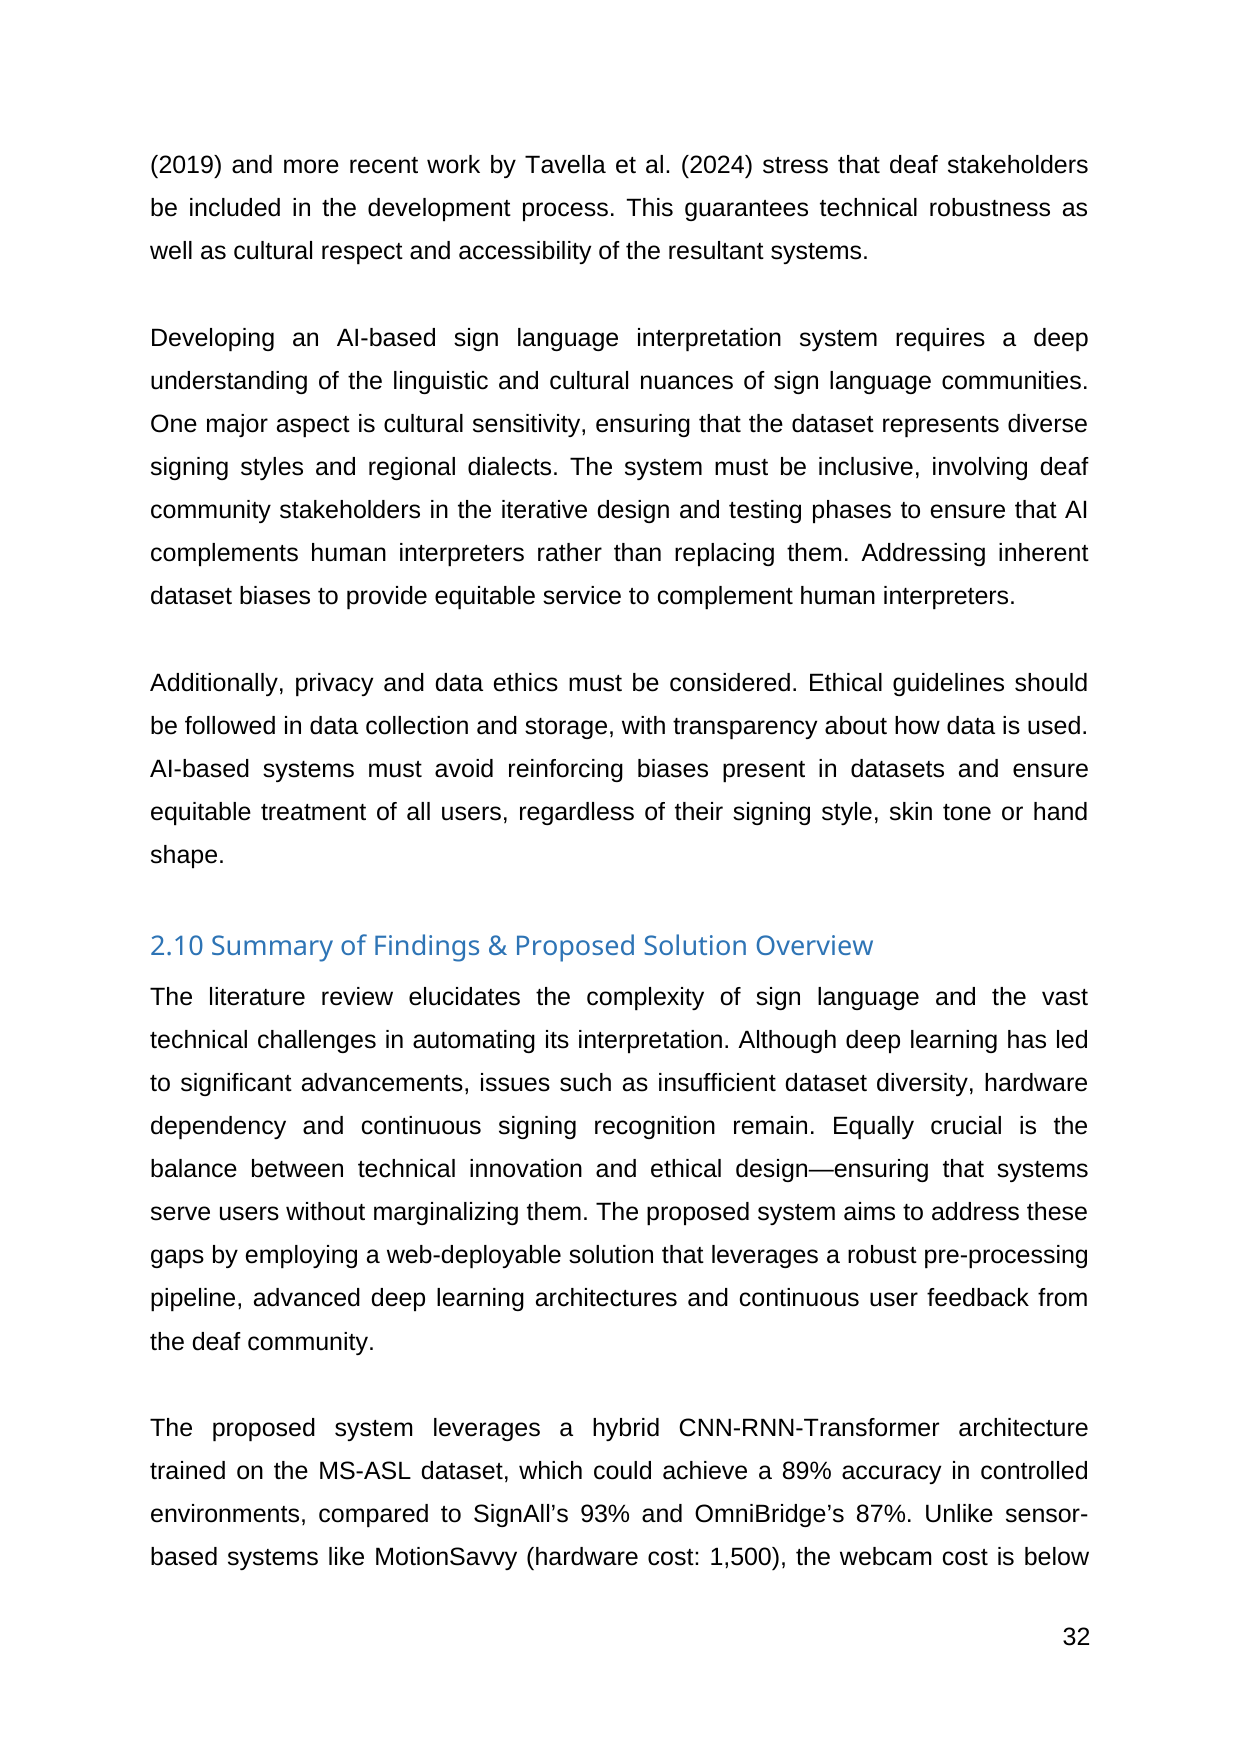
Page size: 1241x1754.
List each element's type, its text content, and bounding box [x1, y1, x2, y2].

subtitle 2.10 Summary of Findings & Proposed Solution Overview [150, 926, 1090, 963]
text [150, 1413, 1090, 1571]
text Additionally, privacy and data ethics must be considered. Ethical guidelines should be followed in data collection and storage, with transparency about how data is used. AI-based systems must avoid reinforcing biases present in datasets and ensure equitable treatment of all users, regardless of their signing style, skin tone or hand shape. [150, 667, 1090, 869]
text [150, 150, 1090, 265]
text The literature review elucidates the complexity of sign language and the vast technical challenges in automating its interpretation. Although deep learning has led to significant advancements, issues such as insufficient dataset diversity, hardware dependency and continuous signing recognition remain. Equally crucial is the balance between technical innovation and ethical design—ensuring that systems serve users without marginalizing them. The proposed system aims to address these gaps by employing a web-deployable solution that leverages a robust pre-processing pipeline, advanced deep learning architectures and continuous user feedback from the deaf community. [150, 982, 1090, 1355]
text Developing an AI-based sign language interpretation system requires a deep understanding of the linguistic and cultural nuances of sign language communities. One major aspect is cultural sensitivity, ensuring that the dataset represents diverse signing styles and regional dialects. The system must be inclusive, involving deaf community stakeholders in the iterative design and testing phases to ensure that AI complements human interpreters rather than replacing them. Addressing inherent dataset biases to provide equitable service to complement human interpreters. [150, 322, 1090, 610]
